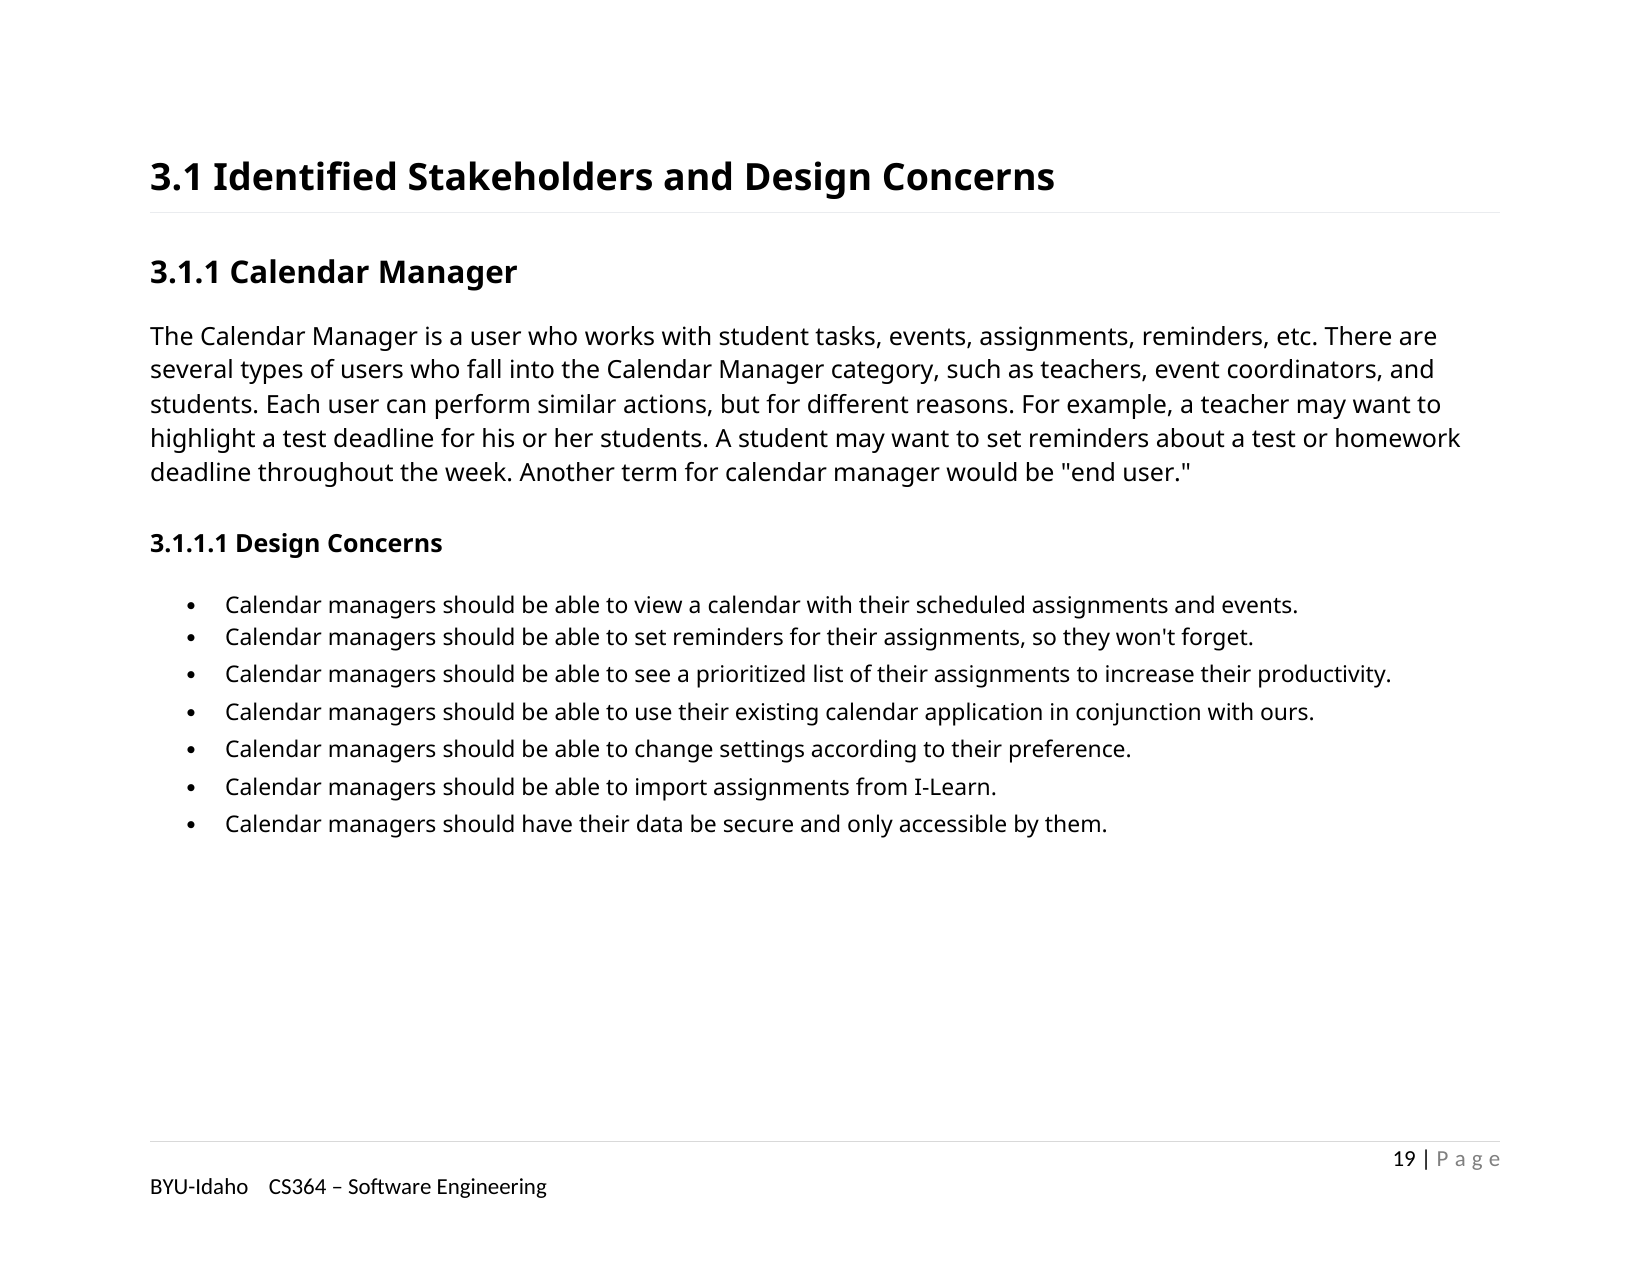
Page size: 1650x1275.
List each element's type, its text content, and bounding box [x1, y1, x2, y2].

text The Calendar Manager is a user who works with student tasks, events, assignments, reminders, etc. There are several types of users who fall into the Calendar Manager category, such as teachers, event coordinators, and students. Each user can perform similar actions, but for different reasons. For example, a teacher may want to highlight a test deadline for his or her students. A student may want to set reminders about a test or homework deadline throughout the week. Another term for calendar manager would be "end user." [150, 318, 1500, 488]
list Calendar managers should be able to set reminders for their assignments, so they won't forget. [187, 620, 1500, 652]
subtitle 3.1.1.1 Design Concerns [150, 526, 1500, 560]
list Calendar managers should have their data be secure and only accessible by them. [187, 808, 1500, 839]
list Calendar managers should be able to use their existing calendar application in conjunction with ours. [187, 695, 1500, 727]
list Calendar managers should be able to see a prioritized list of their assignments to increase their productivity. [187, 658, 1500, 689]
subtitle 3.1 Identified Stakeholders and Design Concerns [150, 150, 1500, 212]
list Calendar managers should be able to view a calendar with their scheduled assignments and events. [187, 589, 1500, 620]
list Calendar managers should be able to import assignments from I-Learn. [187, 770, 1500, 802]
list Calendar managers should be able to change settings according to their preference. [187, 733, 1500, 764]
subtitle 3.1.1 Calendar Manager [150, 251, 1500, 293]
